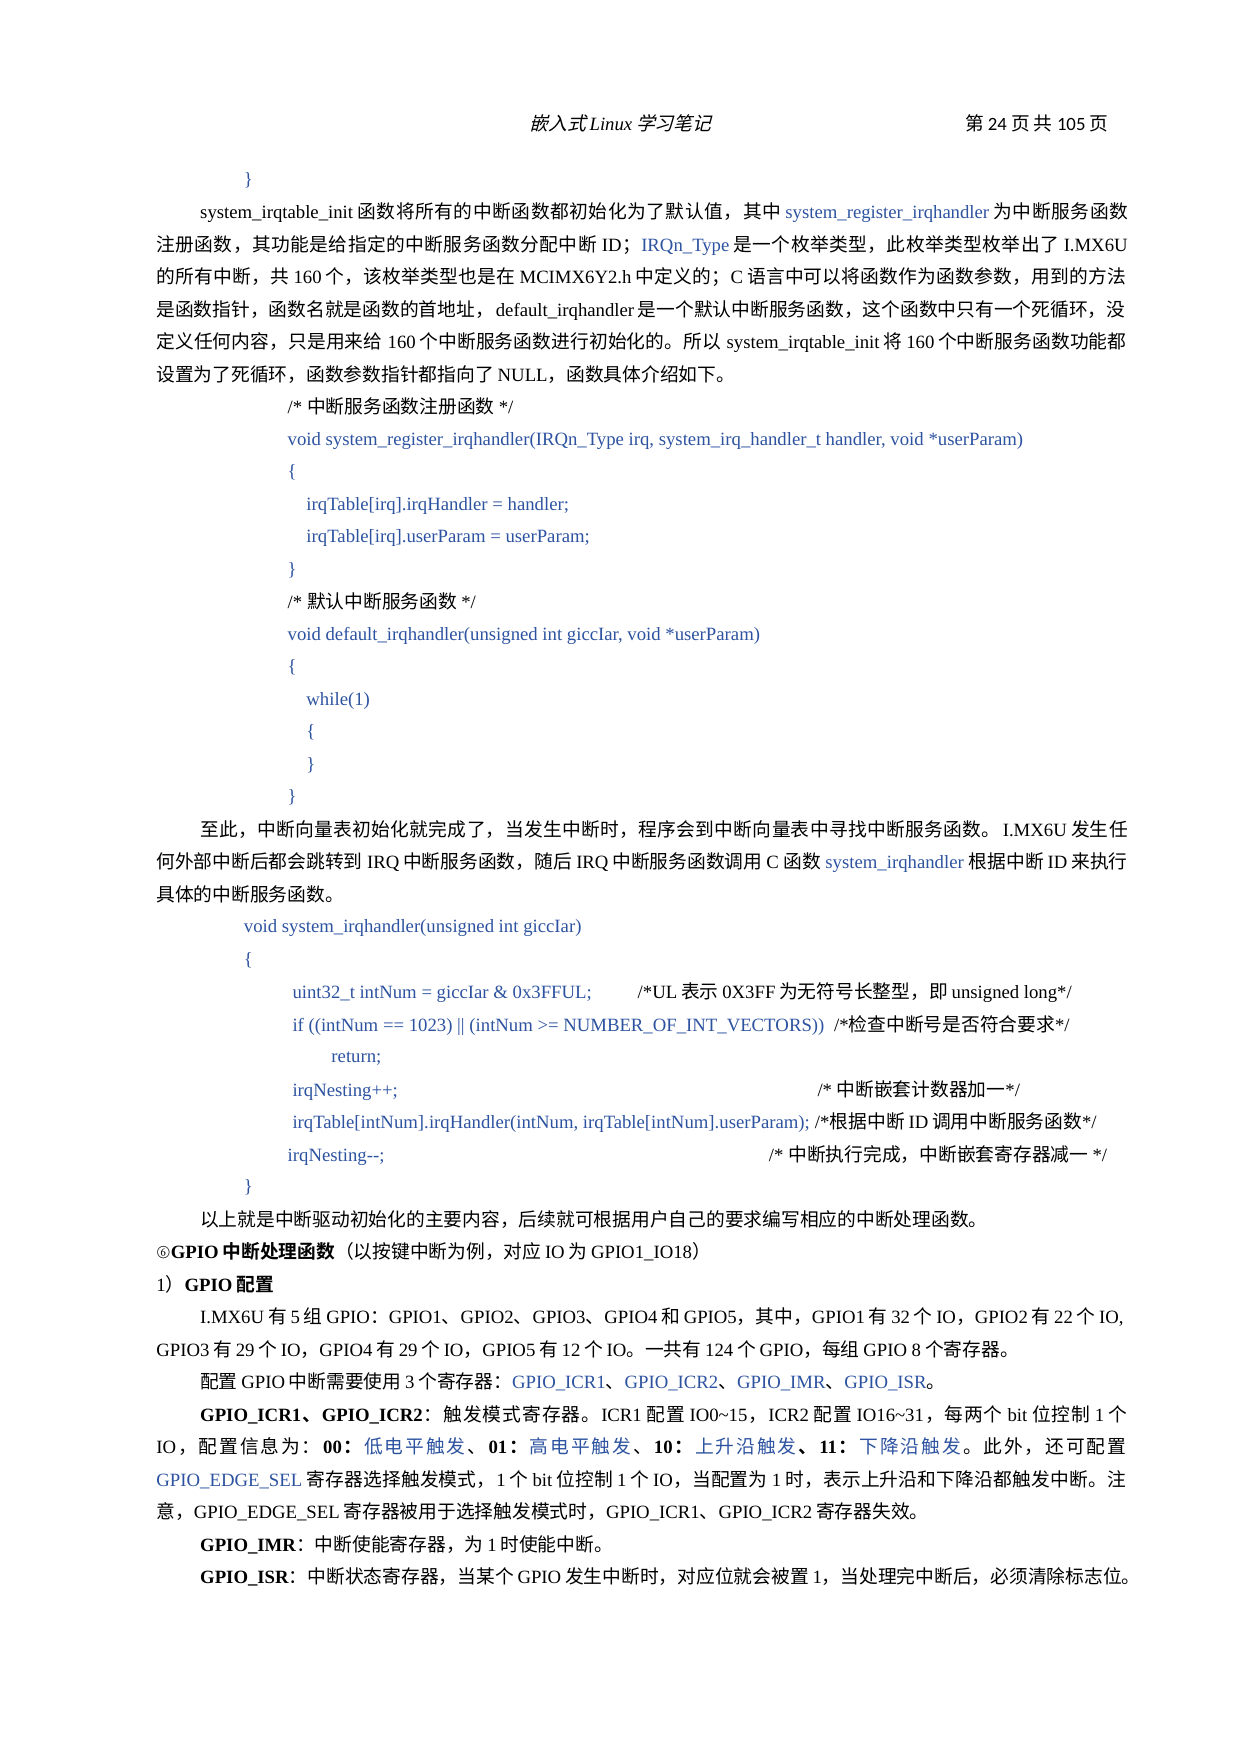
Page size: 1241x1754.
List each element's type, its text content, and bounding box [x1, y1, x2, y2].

text /* 默认中断服务函数 */ [244, 584, 1128, 617]
text { [244, 714, 1128, 747]
text GPIO_ISR：中断状态寄存器，当某个GPIO发生中断时，对应位就会被置1，当处理完中断后，必须清除标志位。 [200, 1559, 1128, 1592]
text /* 中断服务函数注册函数 */ [244, 389, 1128, 422]
text { [244, 649, 1128, 682]
text GPIO3有29个IO，GPIO4有29个IO，GPIO5有12个IO。一共有124个GPIO，每组GPIO 8个寄存器。 [112, 1332, 1128, 1364]
text irqNesting--; /* 中断执行完成，中断嵌套寄存器减一 */ [244, 1137, 1128, 1169]
text if ((intNum == 1023) || (intNum >= NUMBER_OF_INT_VECTORS)) /*检查中断号是否符合要求*/ [156, 1007, 1128, 1039]
text irqTable[intNum].irqHandler(intNum, irqTable[intNum].userParam); /*根据中断ID调用中断服务函数*/ [244, 1104, 1128, 1137]
text void system_register_irqhandler(IRQn_Type irq, system_irq_handler_t handler, void *userParam) [244, 422, 1128, 454]
text irqNesting++; /* 中断嵌套计数器加一*/ [156, 1072, 1128, 1104]
text { [244, 454, 1128, 487]
text return; [156, 1039, 1128, 1072]
text while(1) [244, 682, 1128, 714]
text I.MX6U有5组GPIO：GPIO1、GPIO2、GPIO3、GPIO4和GPIO5，其中，GPIO1有32个IO，GPIO2有22个IO, [156, 1299, 1128, 1332]
text } [200, 1169, 1128, 1202]
text { [200, 942, 1128, 974]
text 以上就是中断驱动初始化的主要内容，后续就可根据用户自己的要求编写相应的中断处理函数。 [156, 1202, 1128, 1234]
text } [244, 779, 1128, 812]
text 配置GPIO中断需要使用3个寄存器：GPIO_ICR1、GPIO_ICR2、GPIO_IMR、GPIO_ISR。 [156, 1364, 1128, 1397]
text system_irqtable_init函数将所有的中断函数都初始化为了默认值，其中system_register_irqhandler为中断服务函数注册函数，其功能是给指定的中断服务函数分配中断ID；IRQn_Type是一个枚举类型，此枚举类型枚举出了I.MX6U的所有中断，共160个，该枚举类型也是在MCIMX6Y2.h中定义的；C语言中可以将函数作为函数参数，用到的方法是函数指针，函数名就是函数的首地址，default_irqhandler是一个默认中断服务函数，这个函数中只有一个死循环，没定义任何内容，只是用来给160个中断服务函数进行初始化的。所以system_irqtable_init将160个中断服务函数功能都设置为了死循环，函数参数指针都指向了NULL，函数具体介绍如下。 [156, 194, 1128, 389]
text } [200, 162, 1128, 194]
text 至此，中断向量表初始化就完成了，当发生中断时，程序会到中断向量表中寻找中断服务函数。I.MX6U发生任何外部中断后都会跳转到IRQ中断服务函数，随后IRQ中断服务函数调用C 函数 system_irqhandler 根据中断ID来执行具体的中断服务函数。 [156, 812, 1128, 909]
text irqTable[irq].irqHandler = handler; [244, 487, 1128, 519]
text void default_irqhandler(unsigned int giccIar, void *userParam) [244, 617, 1128, 649]
text 1）GPIO配置 [112, 1267, 1128, 1299]
text } [244, 552, 1128, 584]
text void system_irqhandler(unsigned int giccIar) [156, 909, 1128, 942]
text GPIO_ICR1、GPIO_ICR2：触发模式寄存器。ICR1配置IO0~15，ICR2配置IO16~31，每两个bit位控制1个IO，配置信息为：00：低电平触发、01：高电平触发、10：上升沿触发、11：下降沿触发。此外，还可配置GPIO_EDGE_SEL寄存器选择触发模式，1个bit位控制1个IO，当配置为1时，表示上升沿和下降沿都触发中断。注意，GPIO_EDGE_SEL寄存器被用于选择触发模式时，GPIO_ICR1、GPIO_ICR2寄存器失效。 [156, 1397, 1128, 1527]
text ⑥GPIO中断处理函数（以按键中断为例，对应IO为GPIO1_IO18） [112, 1234, 1128, 1267]
text GPIO_IMR：中断使能寄存器，为1时使能中断。 [156, 1527, 1128, 1559]
text } [244, 747, 1128, 779]
text irqTable[irq].userParam = userParam; [244, 519, 1128, 552]
text uint32_t intNum = giccIar & 0x3FFUL; /*UL表示0X3FF为无符号长整型，即unsigned long*/ [244, 974, 1128, 1007]
